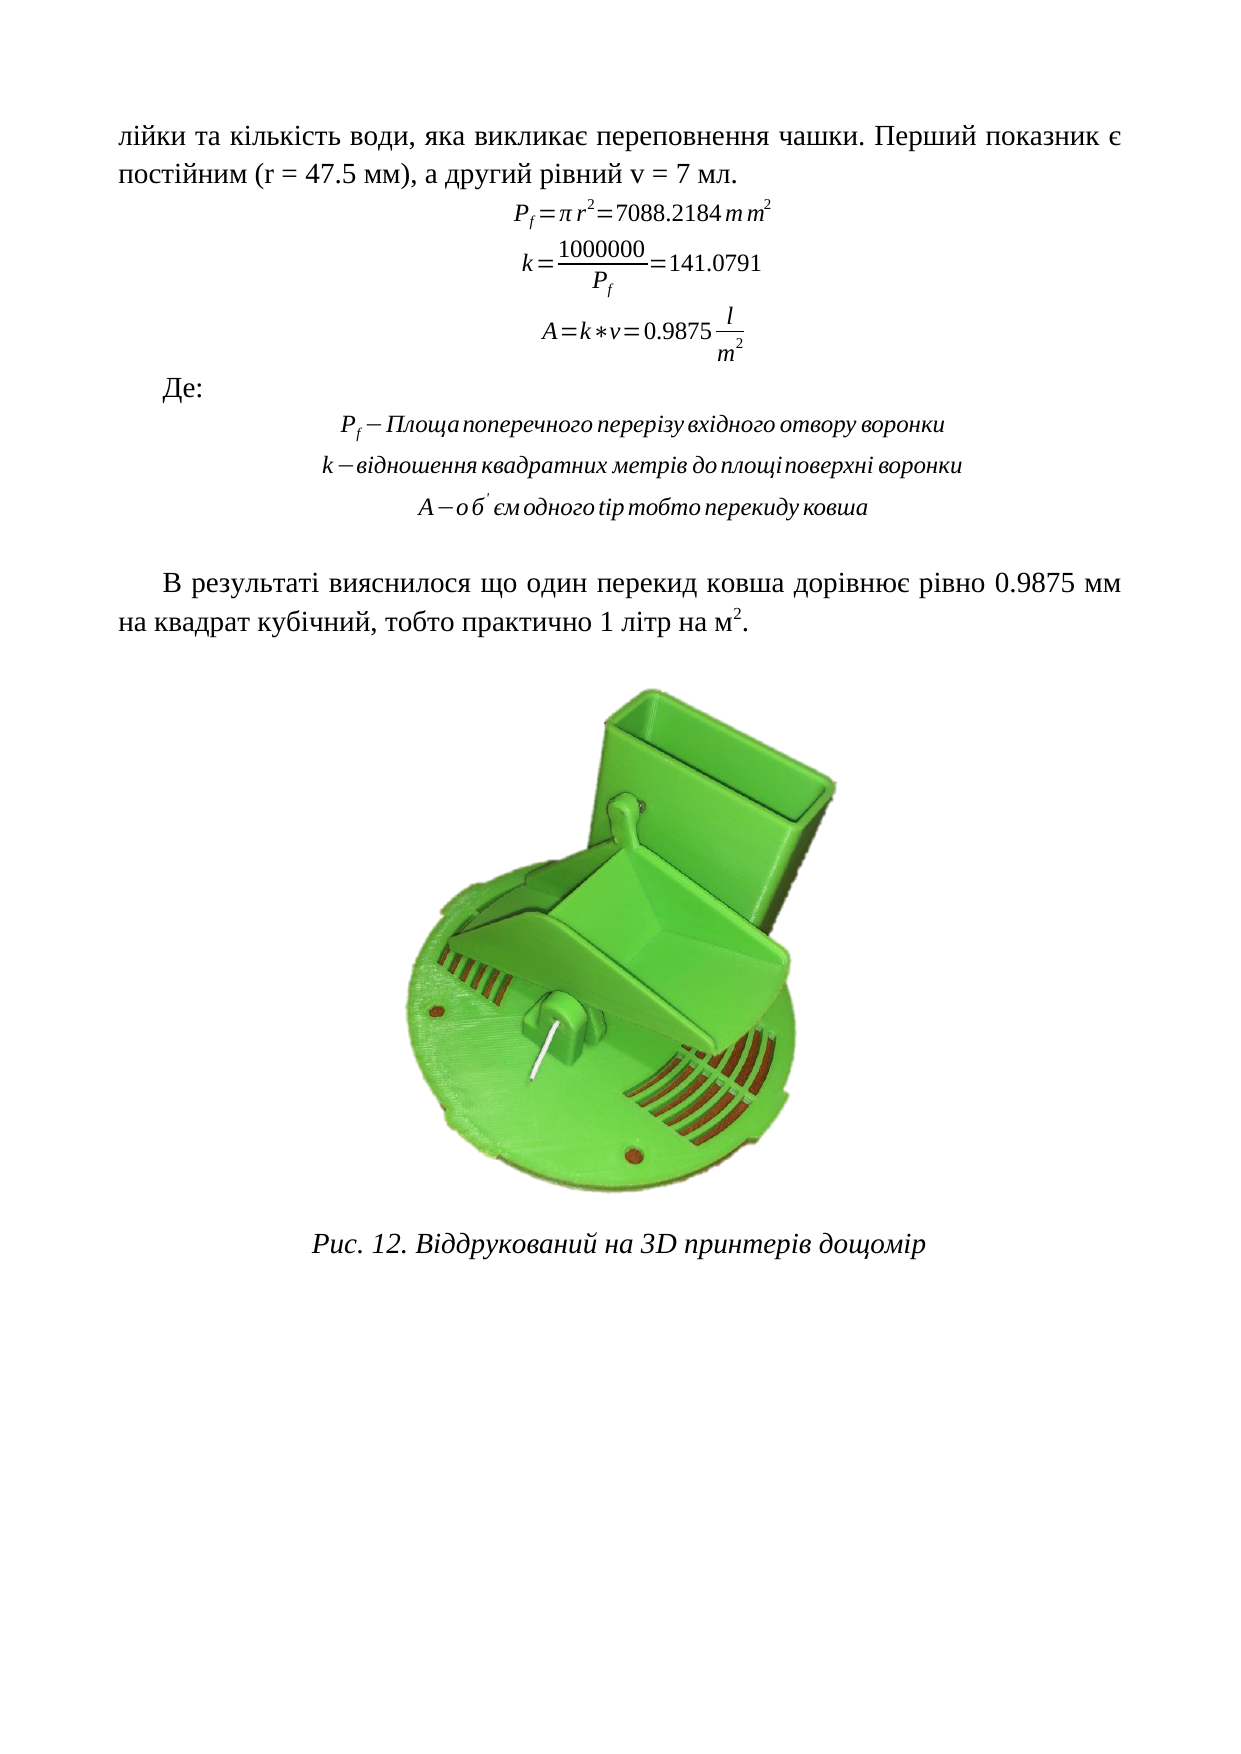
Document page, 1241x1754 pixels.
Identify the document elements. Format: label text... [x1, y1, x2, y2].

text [118, 118, 1122, 190]
text В результаті вияснилося що один перекид ковша дорівнює рівно 0.9875 мм на квадрат кубічний, тобто практично 1 літр на м2. [118, 565, 1122, 637]
text Рис. 12. Віддрукований на 3D принтерів дощомір [118, 1227, 1122, 1260]
picture [389, 680, 851, 1222]
text Де: [118, 371, 1122, 404]
